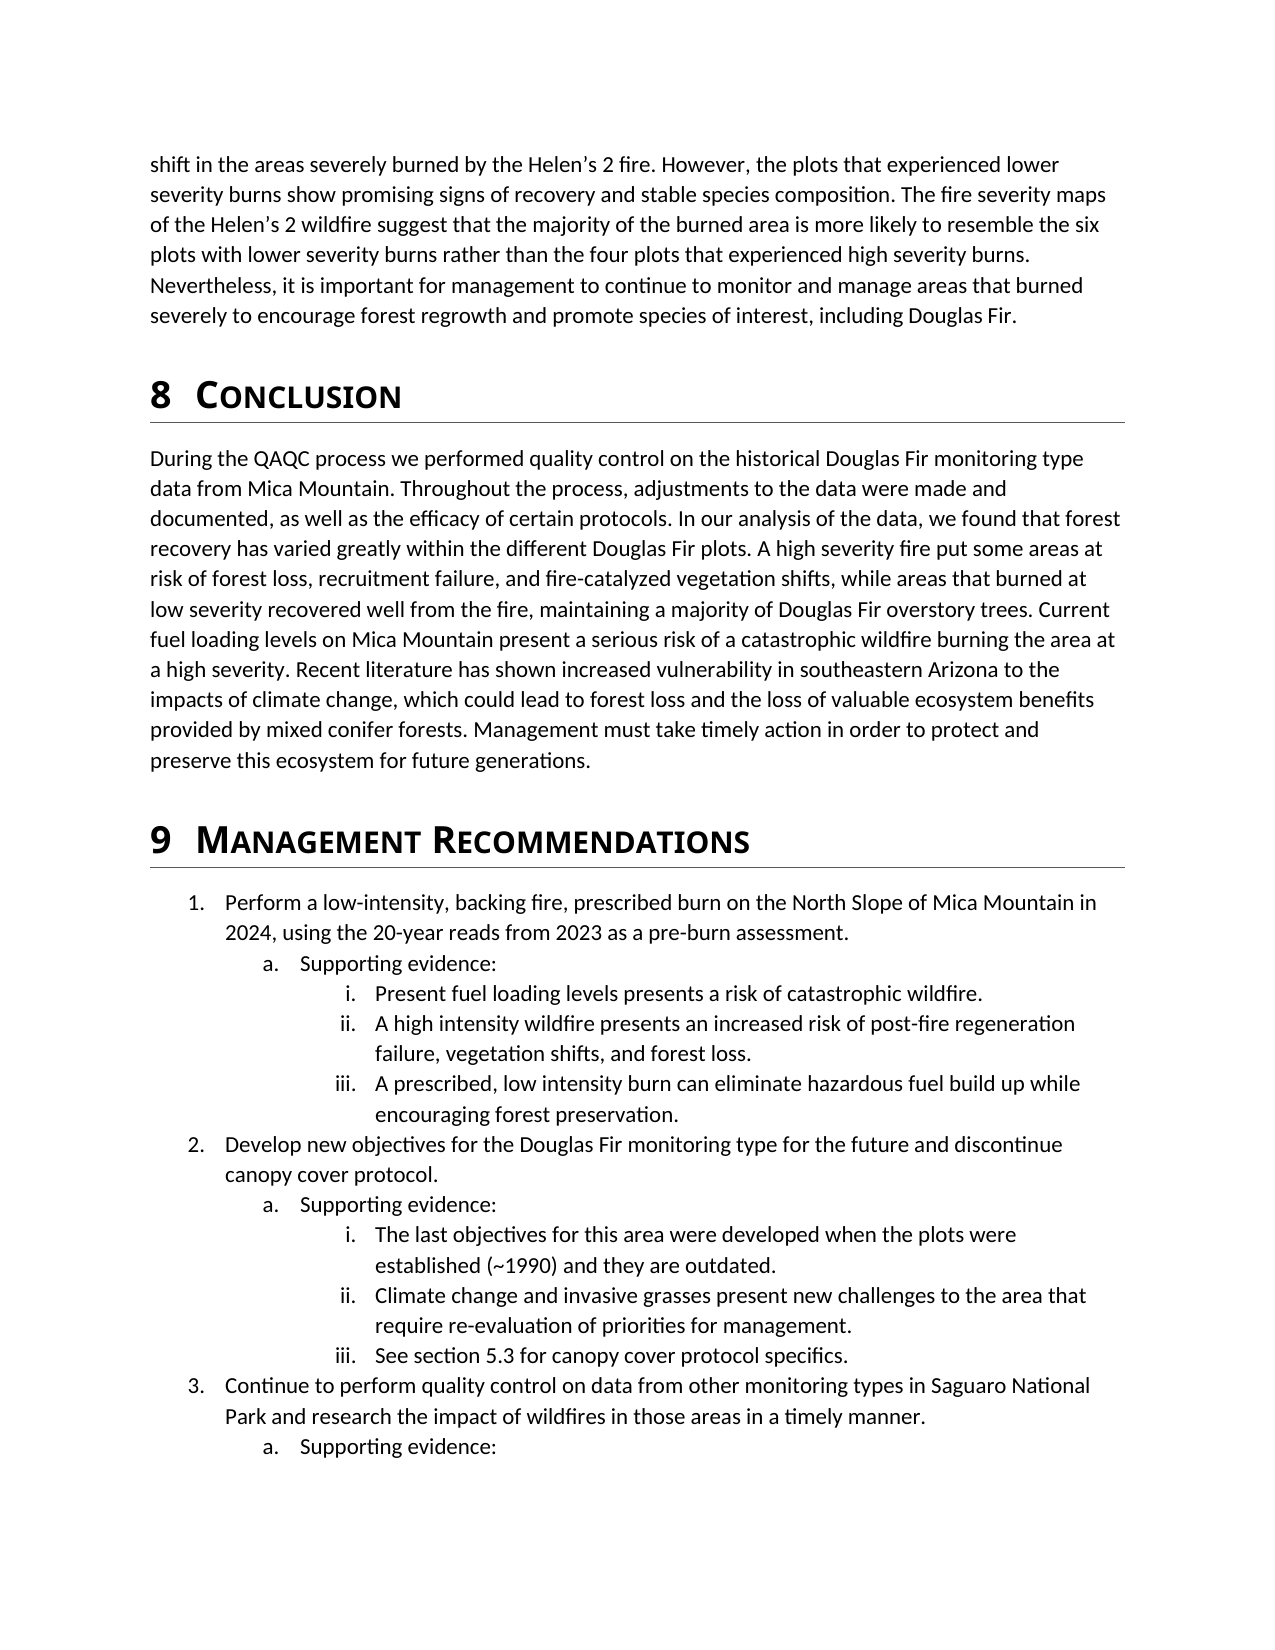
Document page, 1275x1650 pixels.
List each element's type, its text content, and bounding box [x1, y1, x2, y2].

list Continue to perform quality control on data from other monitoring types in Saguaro National Park and research the impact of wildfires in those areas in a timely manner. [187, 1372, 1125, 1430]
text During the QAQC process we performed quality control on the historical Douglas Fir monitoring type data from Mica Mountain. Throughout the process, adjustments to the data were made and documented, as well as the efficacy of certain protocols. In our analysis of the data, we found that forest recovery has varied greatly within the different Douglas Fir plots. A high severity fire put some areas at risk of forest loss, recruitment failure, and fire-catalyzed vegetation shifts, while areas that burned at low severity recovered well from the fire, maintaining a majority of Douglas Fir overstory trees. Current fuel loading levels on Mica Mountain present a serious risk of a catastrophic wildfire burning the area at a high severity. Recent literature has shown increased vulnerability in southeastern Arizona to the impacts of climate change, which could lead to forest loss and the loss of valuable ecosystem benefits provided by mixed conifer forests. Management must take timely action in order to protect and preserve this ecosystem for future generations. [150, 444, 1125, 774]
list See section 5.3 for canopy cover protocol specifics. [356, 1341, 1125, 1369]
subtitle Conclusion [150, 369, 1125, 422]
list Develop new objectives for the Douglas Fir monitoring type for the future and discontinue canopy cover protocol. [187, 1130, 1125, 1188]
list Climate change and invasive grasses present new challenges to the area that require re-evaluation of priorities for management. [356, 1281, 1125, 1339]
list Present fuel loading levels presents a risk of catastrophic wildfire. [356, 979, 1125, 1007]
list Perform a low-intensity, backing fire, prescribed burn on the North Slope of Mica Mountain in 2024, using the 20-year reads from 2023 as a pre-burn assessment. [187, 888, 1125, 947]
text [150, 150, 1125, 329]
list A prescribed, low intensity burn can eliminate hazardous fuel build up while encouraging forest preservation. [356, 1069, 1125, 1128]
list Supporting evidence: [262, 949, 1125, 977]
list A high intensity wildfire presents an increased risk of post-fire regeneration failure, vegetation shifts, and forest loss. [356, 1009, 1125, 1067]
list The last objectives for this area were developed when the plots were established (~1990) and they are outdated. [356, 1221, 1125, 1279]
list Supporting evidence: [262, 1432, 1125, 1460]
subtitle Management Recommendations [150, 813, 1125, 867]
list Supporting evidence: [262, 1190, 1125, 1218]
